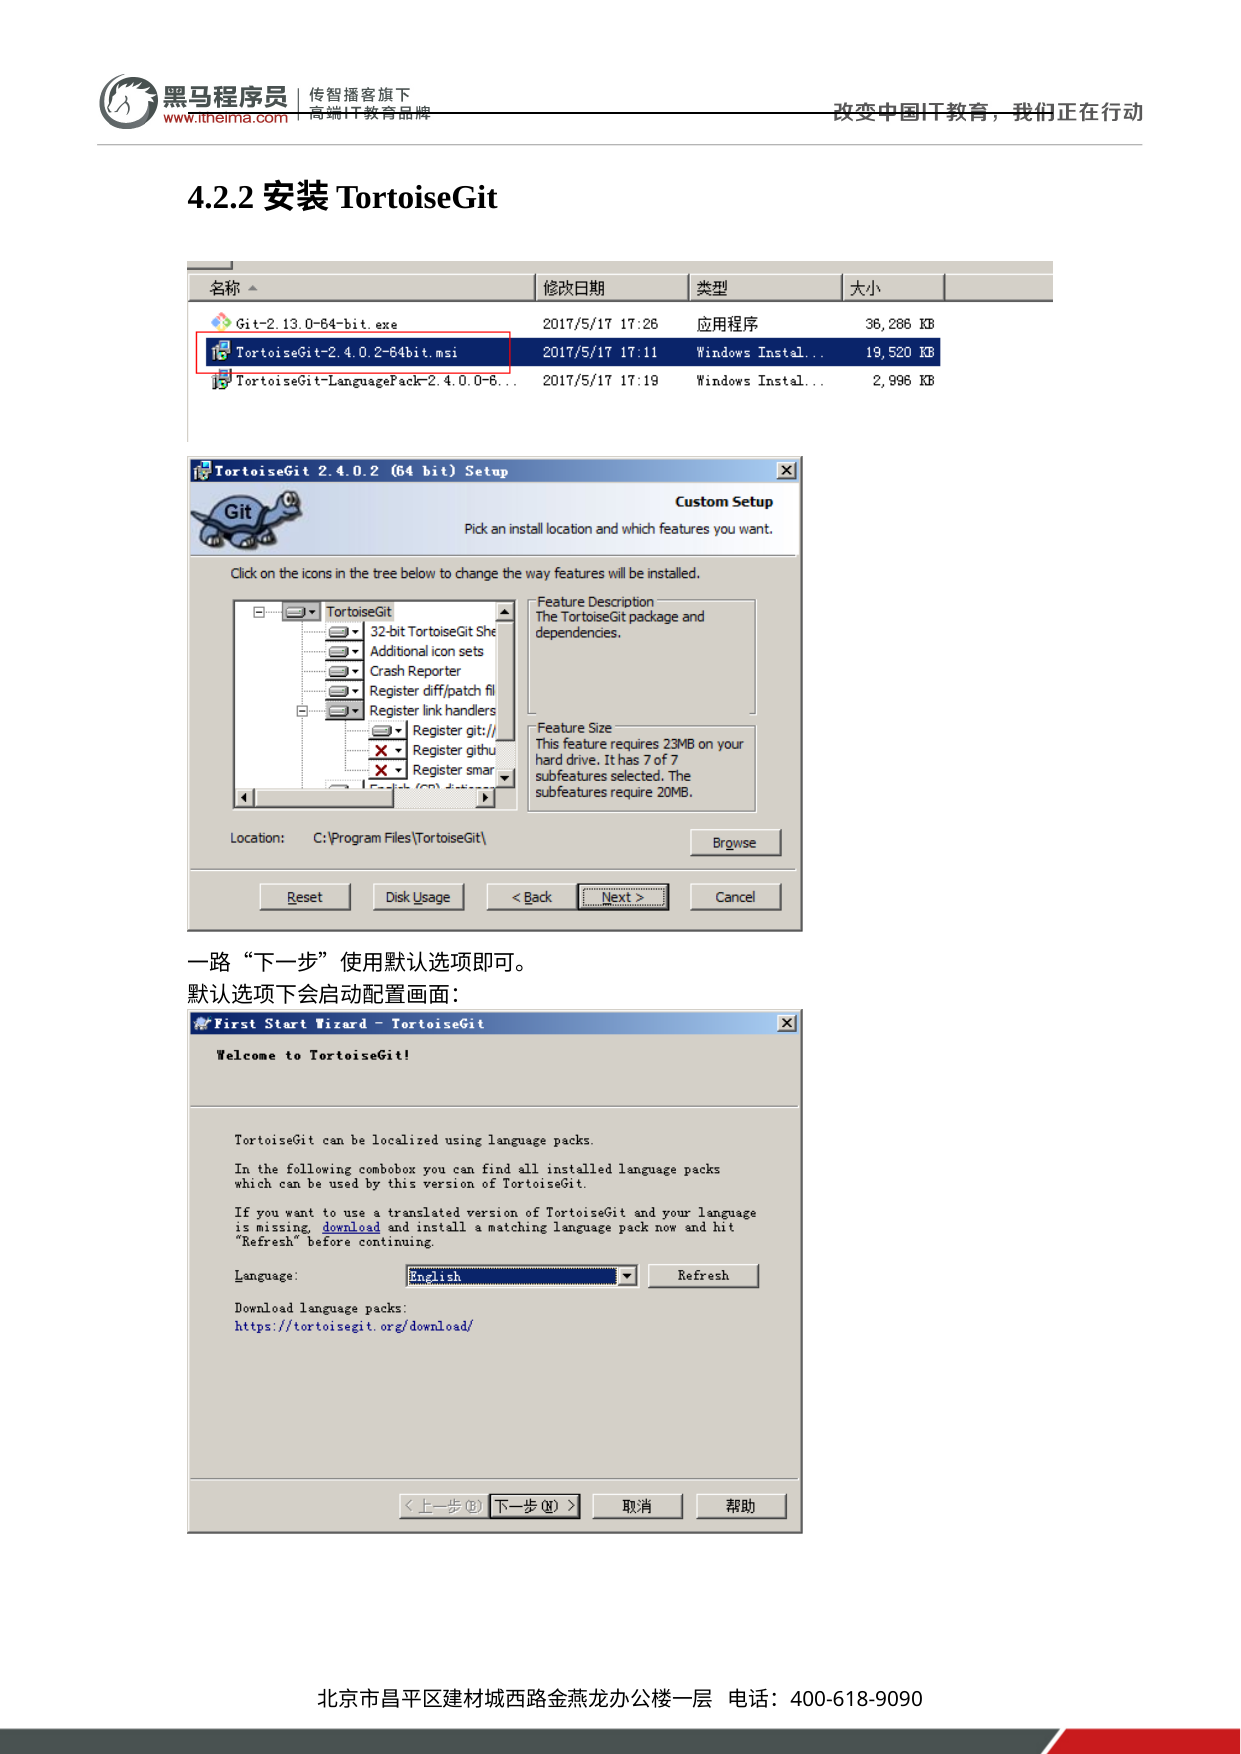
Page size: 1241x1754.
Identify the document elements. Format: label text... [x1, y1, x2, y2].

text 一路“下一步”使用默认选项即可。 [187, 944, 1053, 977]
picture [0, 1669, 1241, 1754]
subtitle 安装TortoiseGit [187, 162, 1053, 227]
picture [187, 261, 1053, 442]
picture [0, 3, 1241, 153]
picture [187, 1009, 804, 1535]
text 默认选项下会启动配置画面： [187, 977, 1053, 1009]
picture [187, 456, 804, 933]
